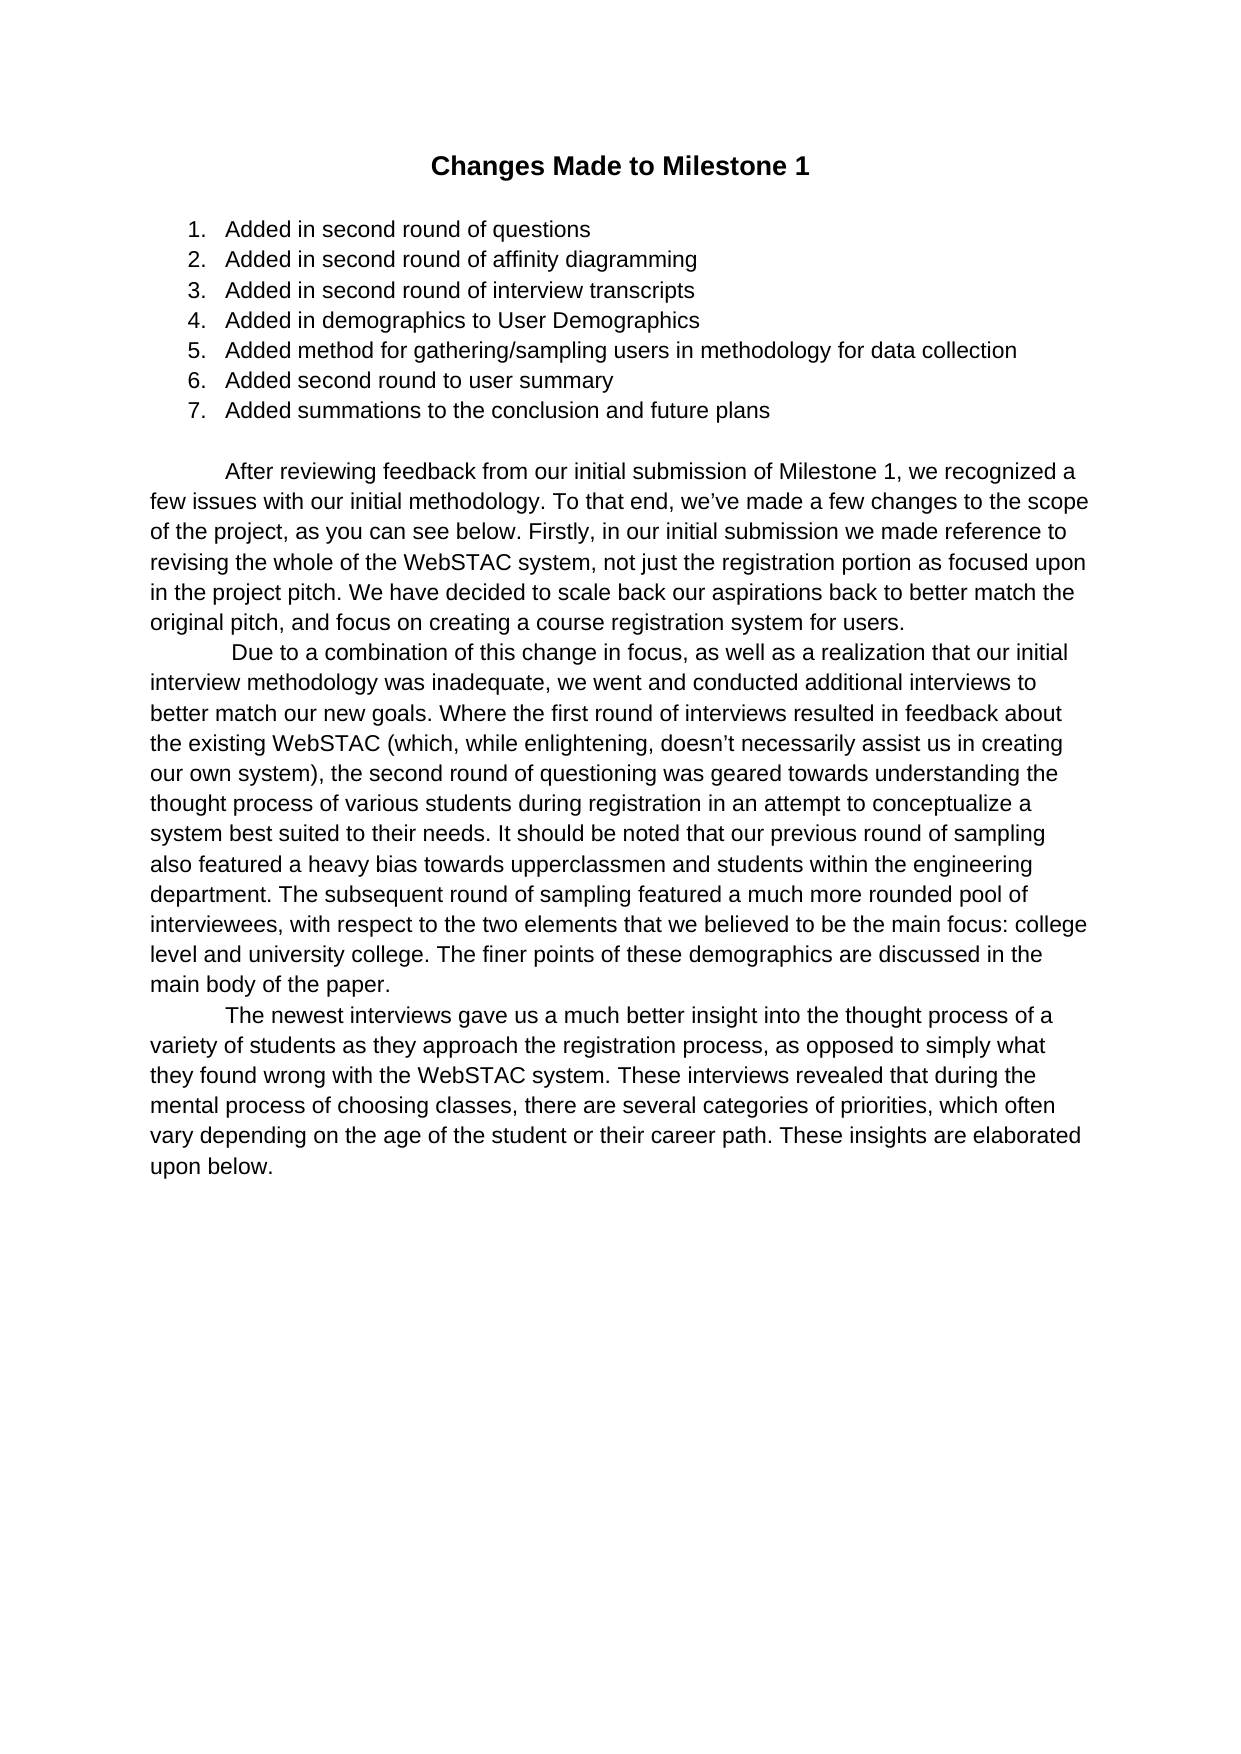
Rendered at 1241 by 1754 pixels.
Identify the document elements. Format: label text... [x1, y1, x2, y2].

text After reviewing feedback from our initial submission of Milestone 1, we recognized a few issues with our initial methodology. To that end, we’ve made a few changes to the scope of the project, as you can see below. Firstly, in our initial submission we made reference to revising the whole of the WebSTAC system, not just the registration portion as focused upon in the project pitch. We have decided to scale back our aspirations back to better match the original pitch, and focus on creating a course registration system for users. [150, 458, 1090, 635]
list Added second round to user summary [187, 367, 1090, 393]
list Added in demographics to User Demographics [187, 307, 1090, 333]
text Due to a combination of this change in focus, as well as a realization that our initial interview methodology was inadequate, we went and conducted additional interviews to better match our new goals. Where the first round of interviews resulted in feedback about the existing WebSTAC (which, while enlightening, doesn’t necessarily assist us in creating our own system), the second round of questioning was geared towards understanding the thought process of various students during registration in an attempt to conceptualize a system best suited to their needs. It should be noted that our previous round of sampling also featured a heavy bias towards upperclassmen and students within the engineering department. The subsequent round of sampling featured a much more rounded pool of interviewees, with respect to the two elements that we believed to be the main focus: college level and university college. The finer points of these demographics are discussed in the main body of the paper. [150, 639, 1090, 998]
text Changes Made to Milestone 1 [150, 150, 1090, 181]
list Added summations to the conclusion and future plans [187, 397, 1090, 424]
list Added in second round of interview transcripts [187, 277, 1090, 303]
list Added in second round of affinity diagramming [187, 246, 1090, 273]
list Added in second round of questions [187, 216, 1090, 242]
list Added method for gathering/sampling users in methodology for data collection [187, 337, 1090, 363]
text The newest interviews gave us a much better insight into the thought process of a variety of students as they approach the registration process, as opposed to simply what they found wrong with the WebSTAC system. These interviews revealed that during the mental process of choosing classes, there are several categories of priorities, which often vary depending on the age of the student or their career path. These insights are elaborated upon below. [150, 1002, 1090, 1179]
